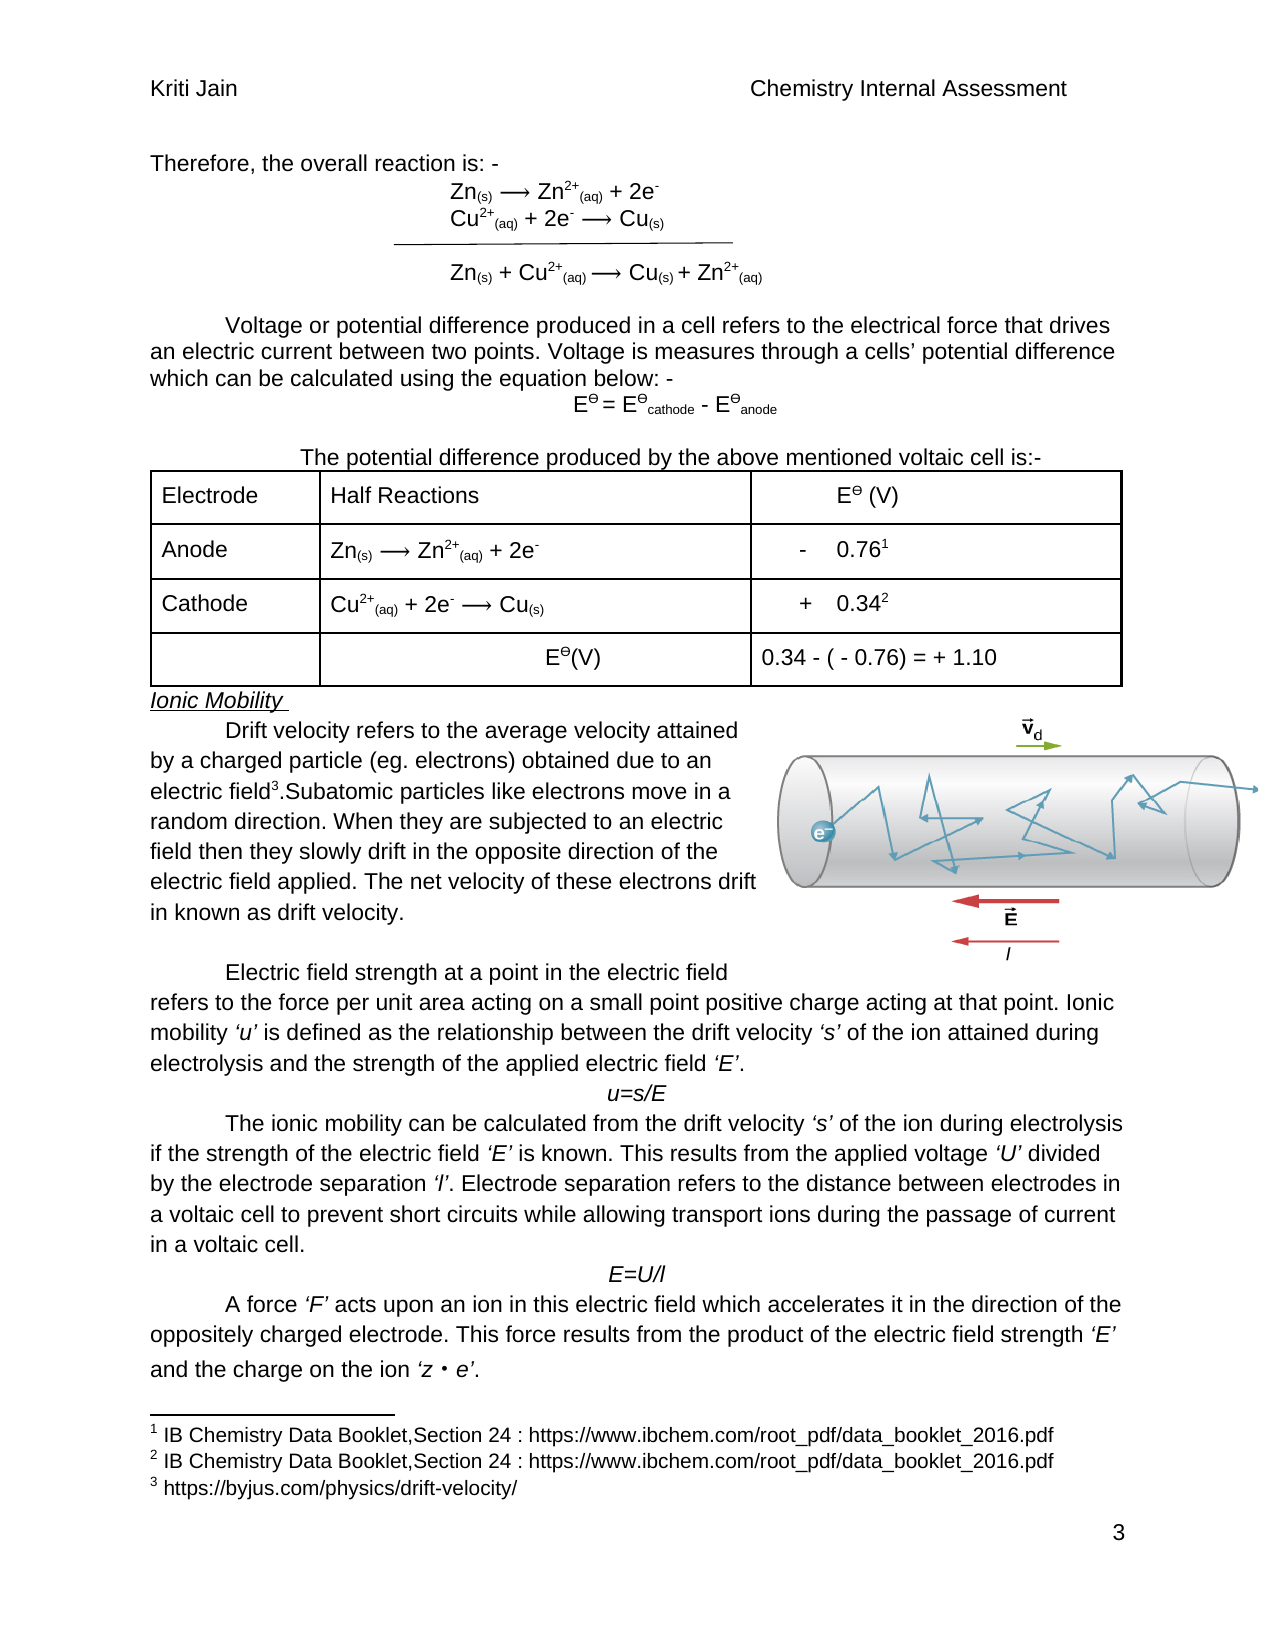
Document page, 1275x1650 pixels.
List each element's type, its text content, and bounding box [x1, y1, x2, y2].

text Ionic Mobility [150, 687, 1125, 713]
table_cell 0.76 [752, 525, 1120, 577]
table_cell EӨ(V) [321, 634, 750, 685]
text EӨ = EӨcathode - EӨanode [150, 391, 1125, 417]
text E=U/l [150, 1261, 1125, 1287]
table_cell Anode [152, 525, 319, 577]
table_header Electrode [152, 472, 319, 523]
table_cell Zn(s) ⟶ Zn2+(aq) + 2e- [321, 525, 750, 577]
text Cu2+(aq) + 2e- ⟶ Cu(s) [375, 204, 1125, 232]
table_cell Cathode [152, 580, 319, 632]
text Electric field strength at a point in the electric field refers to the force per unit area acting on a small point positive charge acting at that point. Ionic mobility ‘u’ is defined as the relationship between the drift velocity ‘s’ of the ion attained during electrolysis and the strength of the applied electric field ‘E’. [150, 959, 1125, 1076]
table_header Half Reactions [321, 472, 750, 523]
table_cell [152, 634, 319, 685]
text Drift velocity refers to the average velocity attained by a charged particle (eg. electrons) obtained due to an electric field.Subatomic particles like electrons move in a random direction. When they are subjected to an electric field then they slowly drift in the opposite direction of the electric field applied. The net velocity of these electrons drift in known as drift velocity. [150, 717, 1125, 925]
text The potential difference produced by the above mentioned voltaic cell is:- [150, 444, 1125, 470]
table_header EӨ (V) [752, 472, 1120, 523]
text The ionic mobility can be calculated from the drift velocity ‘s’ of the ion during electrolysis if the strength of the electric field ‘E’ is known. This results from the applied voltage ‘U’ divided by the electrode separation ‘l’. Electrode separation refers to the distance between electrodes in a voltaic cell to prevent short circuits while allowing transport ions during the passage of current in a voltaic cell. [150, 1110, 1125, 1257]
text Therefore, the overall reaction is: - [150, 150, 1125, 176]
table_cell 0.34 [752, 580, 1120, 632]
text A force ‘F’ acts upon an ion in this electric field which accelerates it in the direction of the oppositely charged electrode. This force results from the product of the electric field strength ‘E’ and the charge on the ion ‘z・e’. [150, 1291, 1125, 1384]
picture [777, 718, 1259, 962]
table_cell Cu2+(aq) + 2e- ⟶ Cu(s) [321, 580, 750, 632]
text Zn(s) ⟶ Zn2+(aq) + 2e- [375, 176, 1125, 204]
text u=s/E [150, 1080, 1125, 1106]
text Zn(s) + Cu2+(aq) ⟶ Cu(s) + Zn2+(aq) [150, 258, 1125, 286]
table_cell 0.34 - ( - 0.76) = + 1.10 [752, 634, 1120, 685]
text Voltage or potential difference produced in a cell refers to the electrical force that drives an electric current between two points. Voltage is measures through a cells’ potential difference which can be calculated using the equation below: - [150, 312, 1125, 391]
